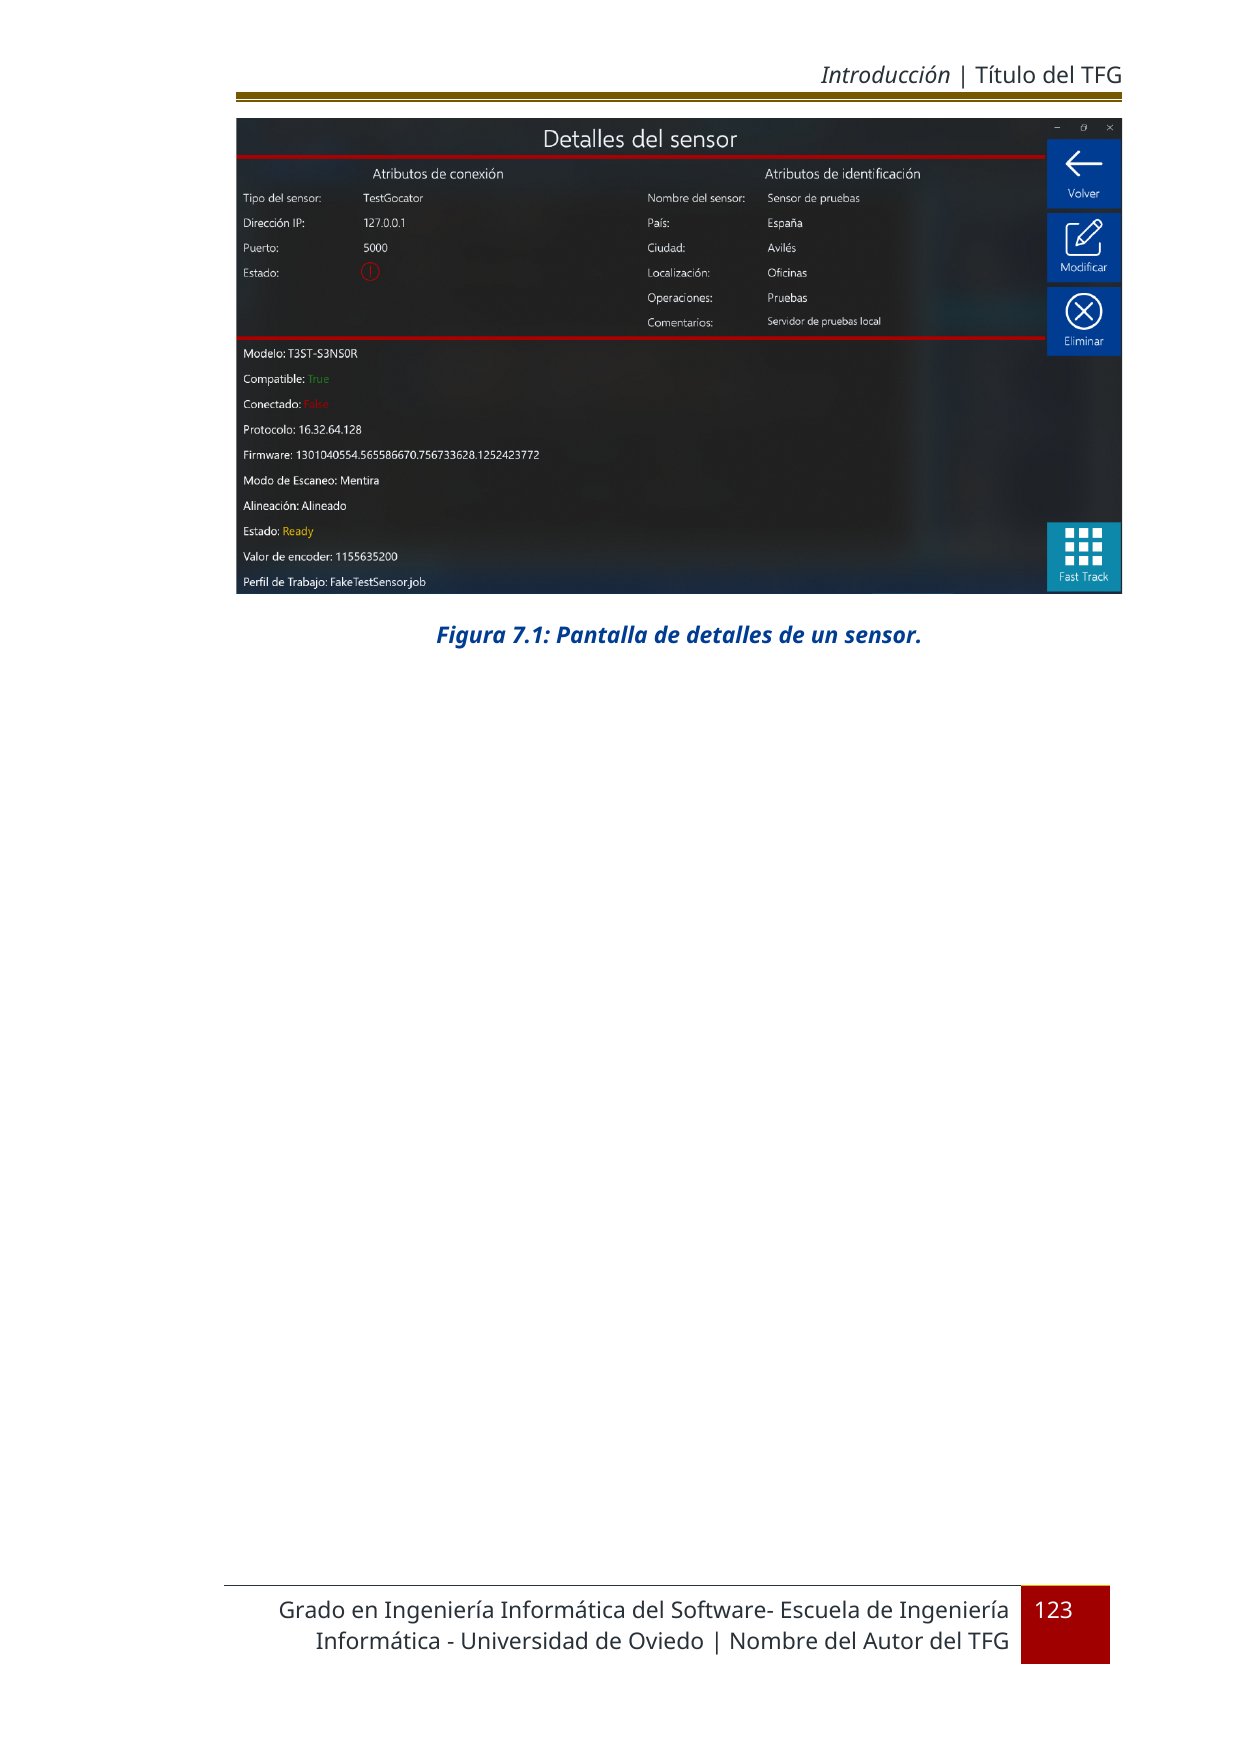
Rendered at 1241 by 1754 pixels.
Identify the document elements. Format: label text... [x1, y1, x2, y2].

picture [236, 118, 1123, 594]
text Figura 7.1: Pantalla de detalles de un sensor. [236, 619, 1122, 651]
